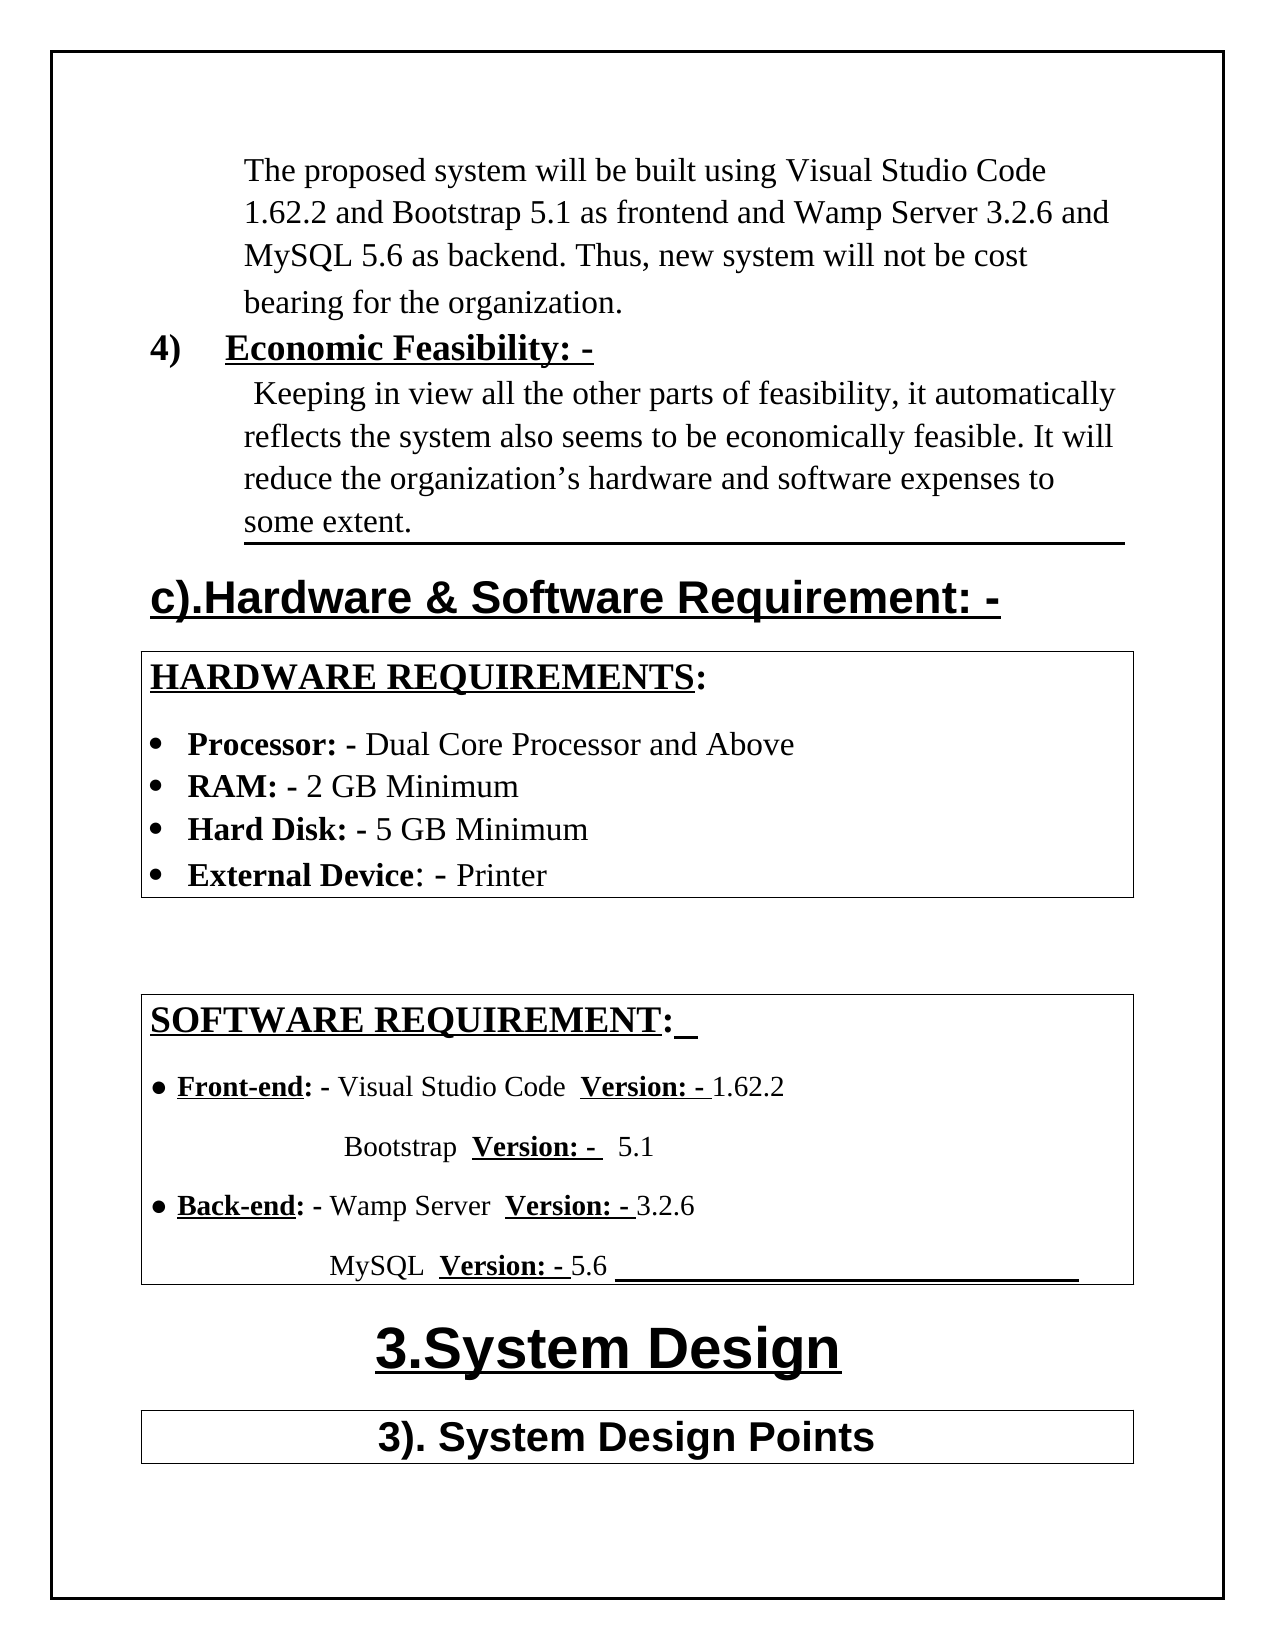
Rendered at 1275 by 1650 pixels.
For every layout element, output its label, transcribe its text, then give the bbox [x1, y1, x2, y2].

list Hard Disk: - 5 GB Minimum [142, 806, 1133, 847]
text SOFTWARE REQUIREMENT: [142, 995, 1133, 1040]
text HARDWARE REQUIREMENTS: [142, 652, 1133, 697]
text 3.System Design [300, 1313, 1125, 1380]
text c).Hardware & Software Requirement: - [150, 571, 1125, 623]
text ● Front-end: - Visual Studio Code Version: - 1.62.2 [142, 1066, 1133, 1102]
list Keeping in view all the other parts of feasibility, it automatically reflects the system also seems to be economically feasible. It will reduce the organization’s hardware and software expenses to some extent. [244, 374, 1125, 542]
list External Device: - Printer [142, 848, 1133, 897]
text ● Back-end: - Wamp Server Version: - 3.2.6 [142, 1185, 1133, 1221]
text 3). System Design Points [142, 1411, 1133, 1463]
text Bootstrap Version: - 5.1 [142, 1126, 1133, 1162]
list Economic Feasibility: - [150, 326, 1125, 369]
text MySQL Version: - 5.6 [142, 1245, 1133, 1284]
list Processor: - Dual Core Processor and Above [142, 721, 1133, 762]
list RAM: - 2 GB Minimum [142, 763, 1133, 805]
list The proposed system will be built using Visual Studio Code 1.62.2 and Bootstrap 5.1 as frontend and Wamp Server 3.2.6 and MySQL 5.6 as backend. Thus, new system will not be cost bearing for the organization. [244, 150, 1125, 321]
